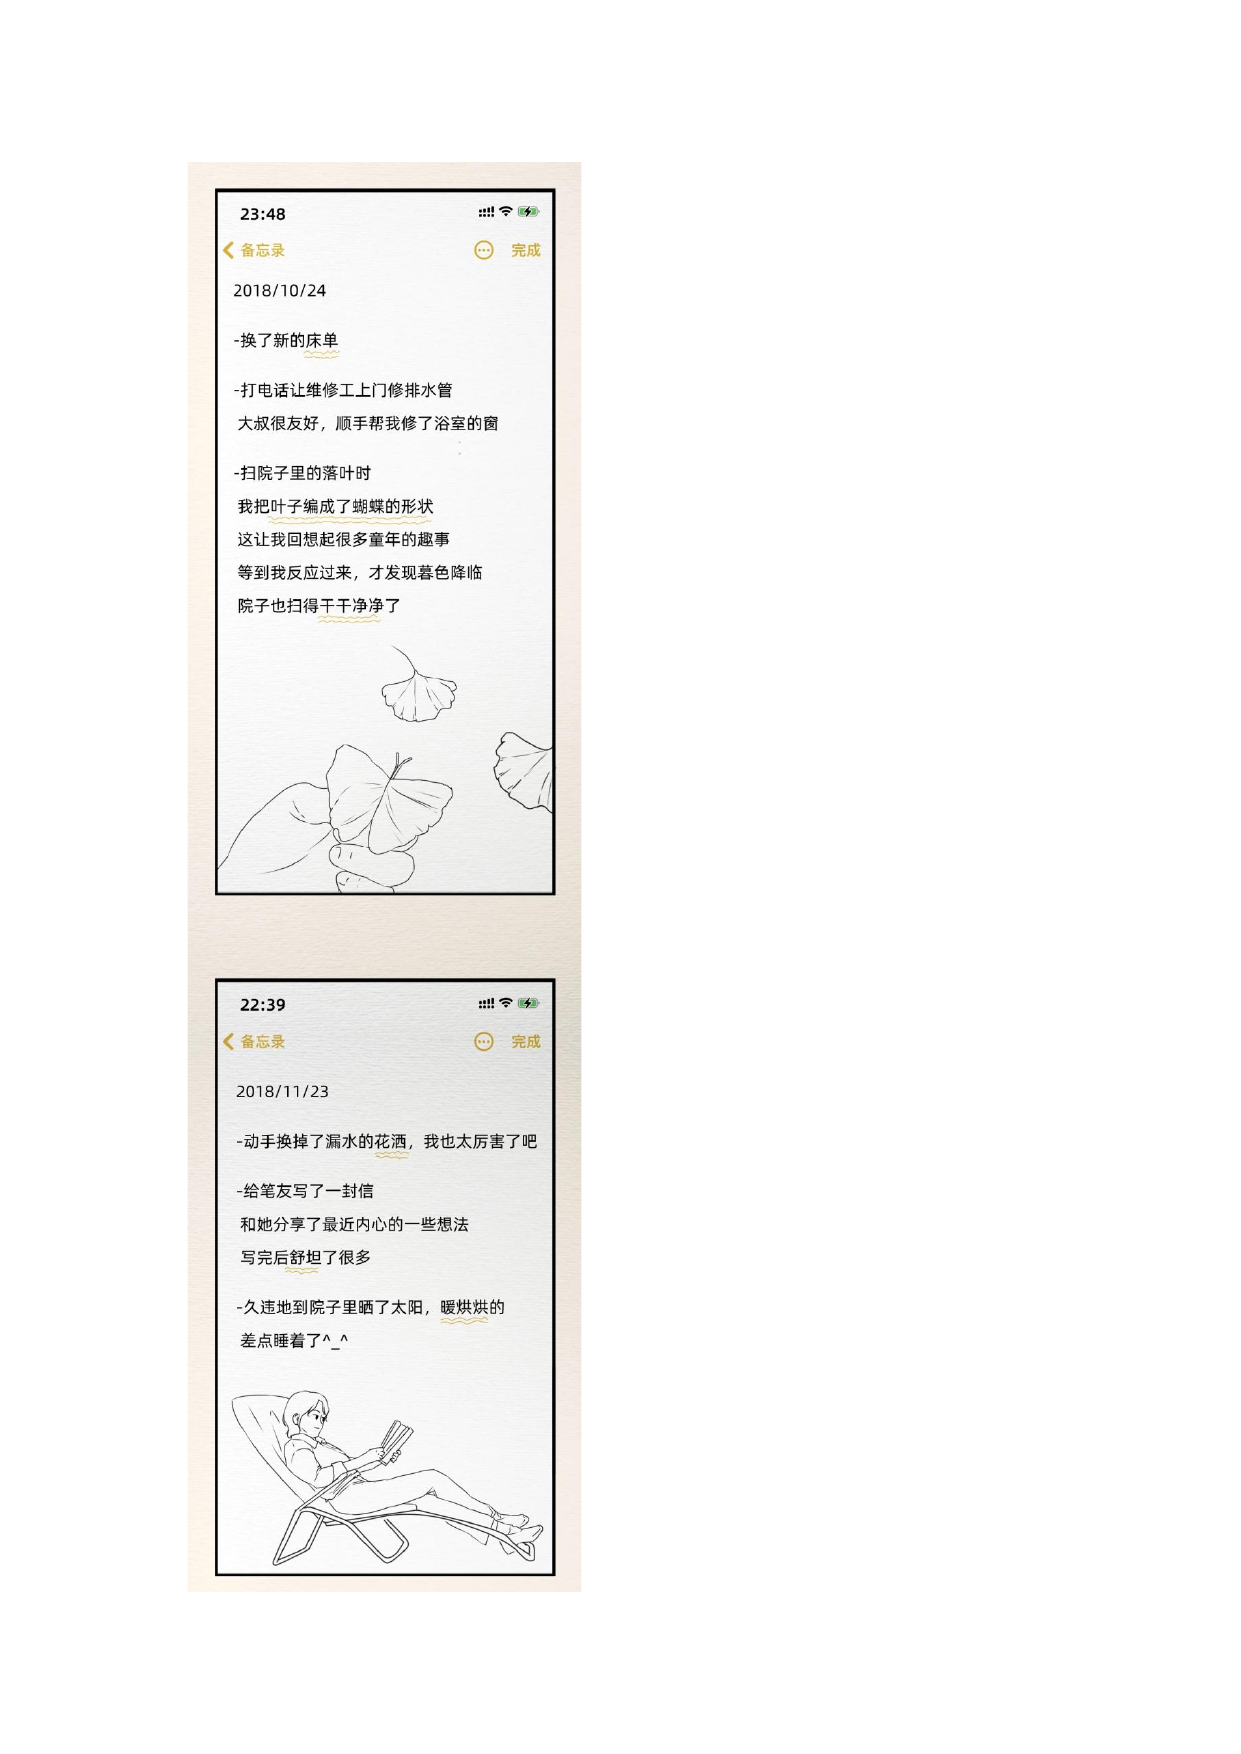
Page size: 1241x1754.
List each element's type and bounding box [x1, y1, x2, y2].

picture [187, 162, 582, 1592]
